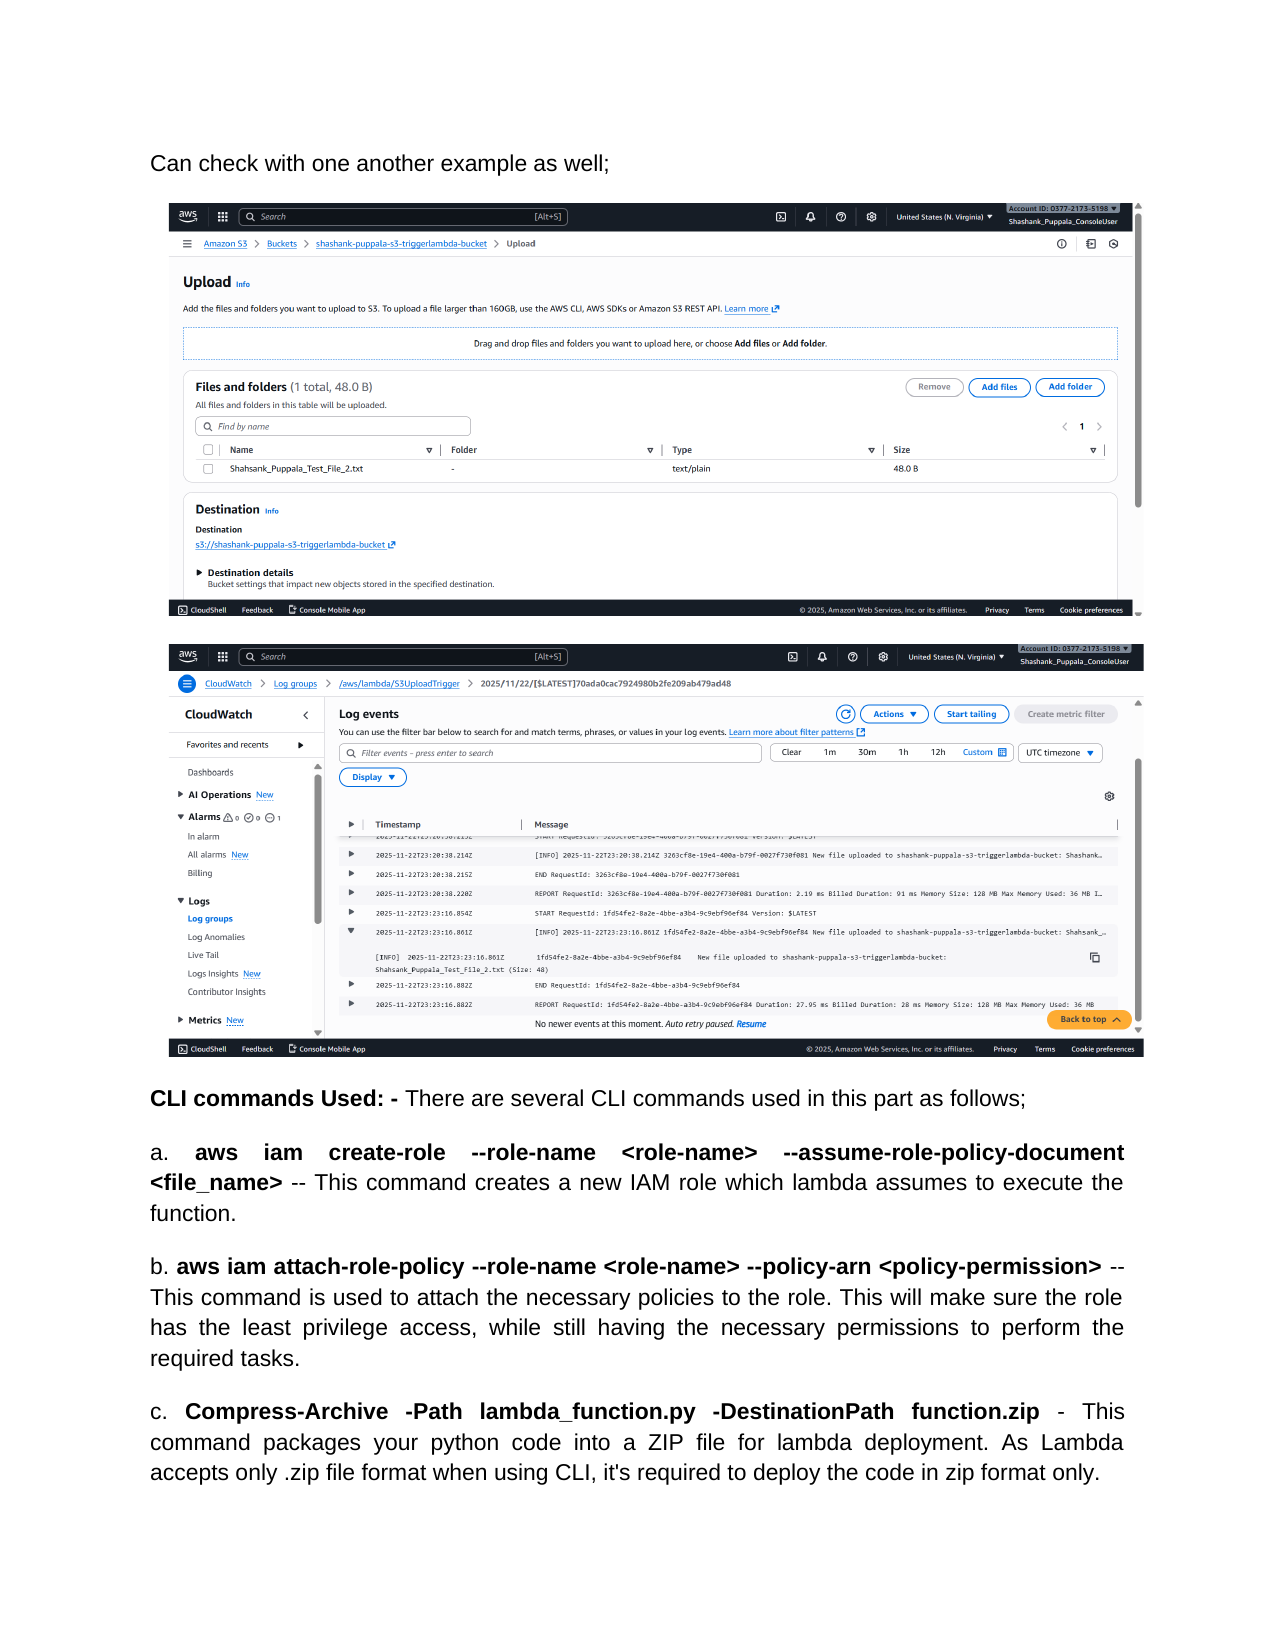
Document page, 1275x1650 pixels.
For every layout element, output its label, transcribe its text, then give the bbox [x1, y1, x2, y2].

text Can check with one another example as well; [150, 150, 1125, 176]
text a. aws iam create-role --role-name <role-name> --assume-role-policy-document <file_name> -- This command creates a new IAM role which lambda assumes to execute the function. [150, 1138, 1125, 1226]
text c. Compress-Archive -Path lambda_function.py -DestinationPath function.zip - This command packages your python code into a ZIP file for lambda deployment. As Lambda accepts only .zip file format when using CLI, it's required to deploy the code in zip format only. [150, 1398, 1125, 1485]
text b. aws iam attach-role-policy --role-name <role-name> --policy-arn <policy-permission> -- This command is used to attach the necessary policies to the role. This will make sure the role has the least privilege access, while still having the necessary permissions to perform the required tasks. [150, 1253, 1125, 1371]
text CLI commands Used: - There are several CLI commands used in this part as follows; [150, 1085, 1125, 1111]
